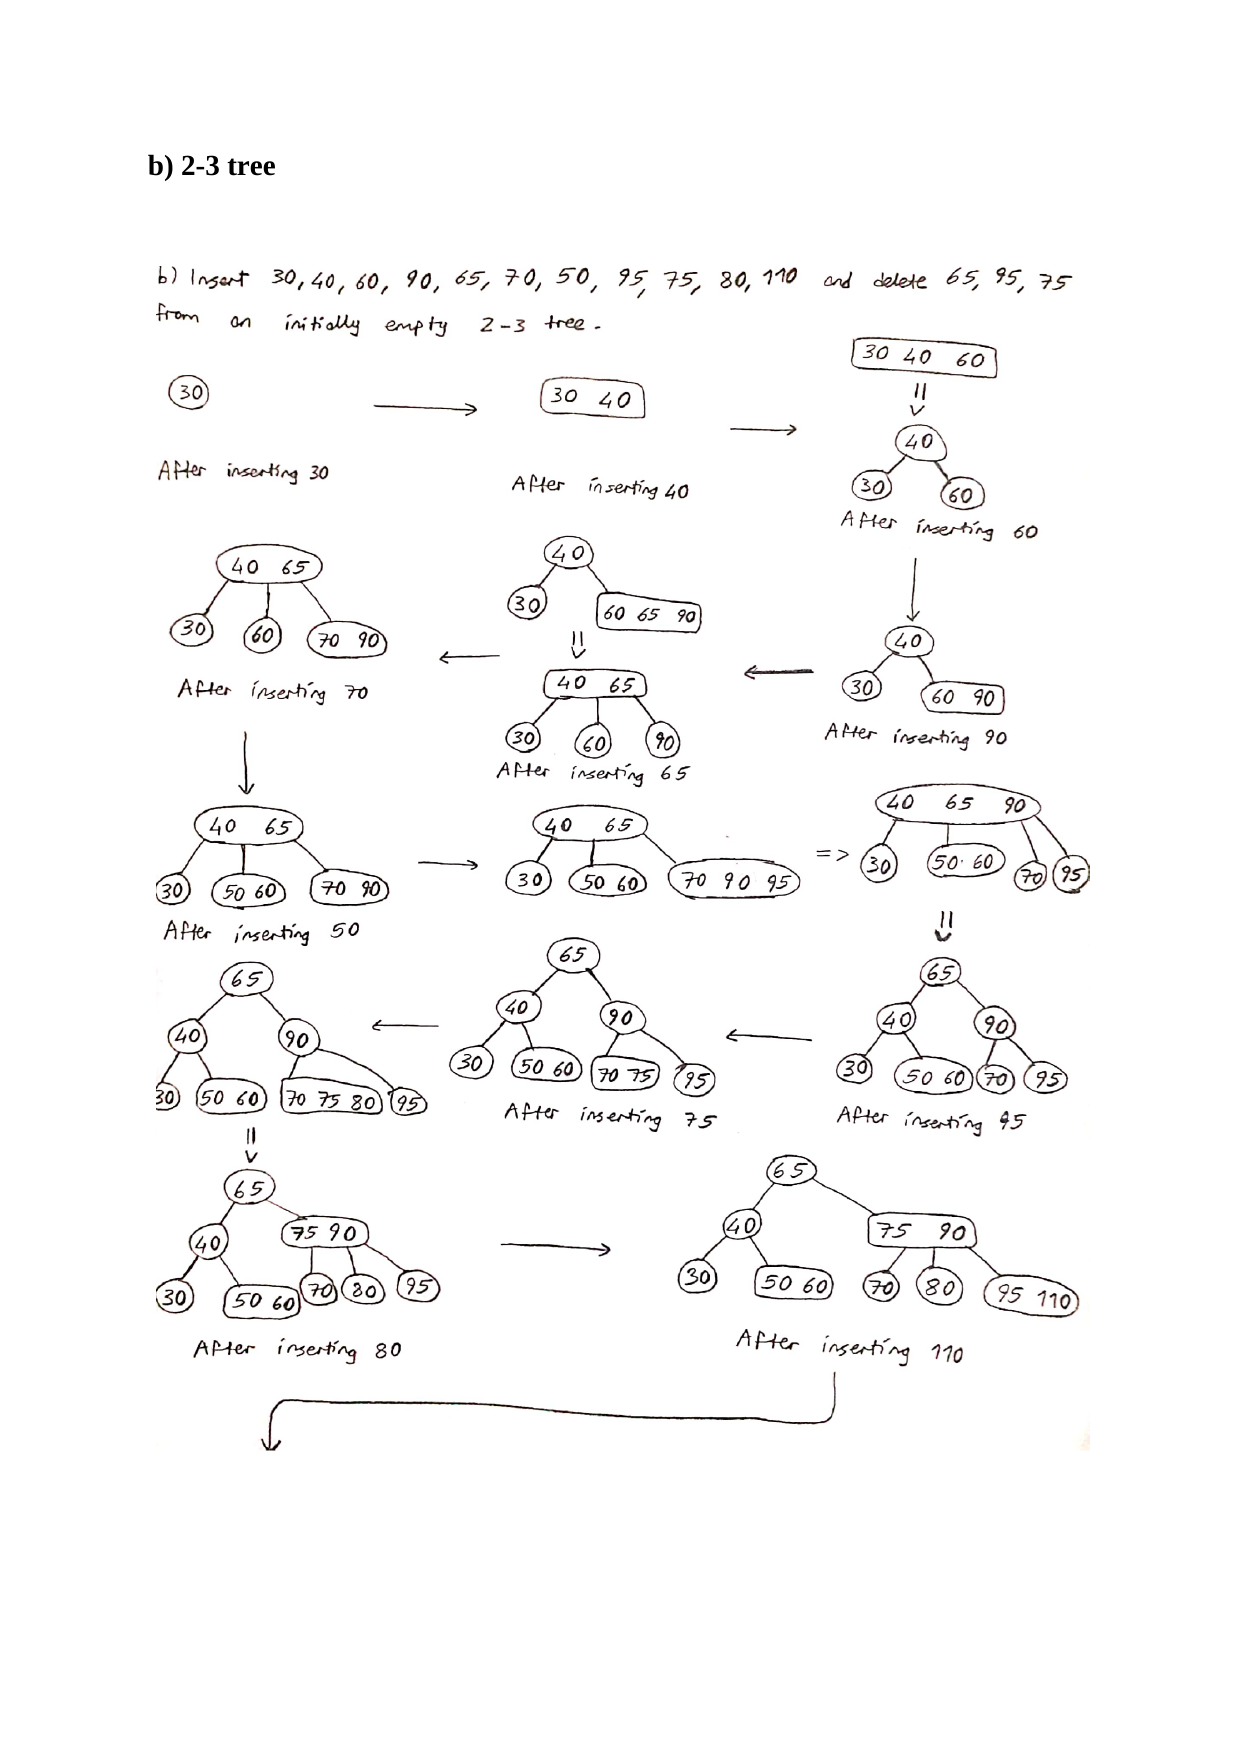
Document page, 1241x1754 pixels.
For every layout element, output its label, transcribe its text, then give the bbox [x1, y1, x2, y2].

text b) 2-3 tree [148, 148, 1093, 181]
